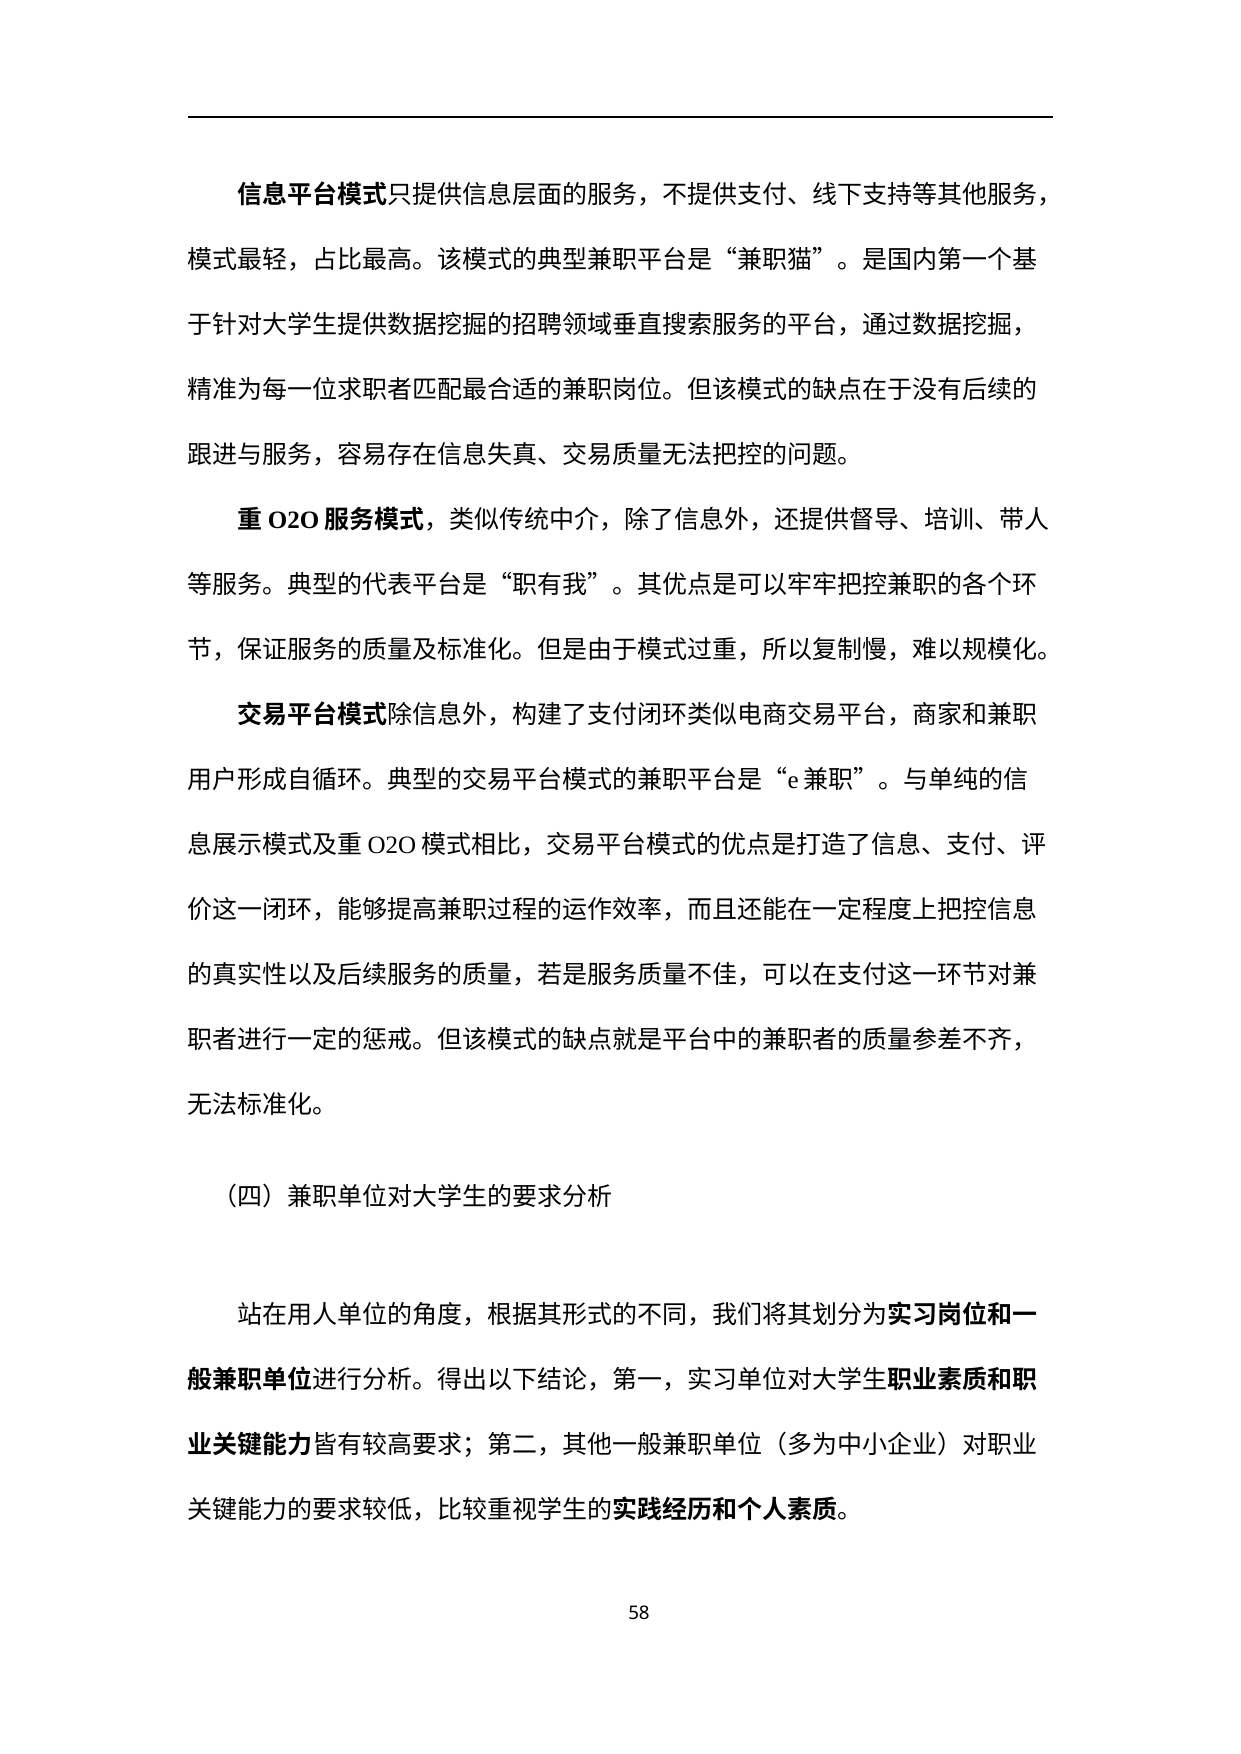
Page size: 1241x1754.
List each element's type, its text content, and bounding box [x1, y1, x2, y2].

text 交易平台模式除信息外，构建了支付闭环类似电商交易平台，商家和兼职用户形成自循环。典型的交易平台模式的兼职平台是“e兼职”。与单纯的信息展示模式及重O2O模式相比，交易平台模式的优点是打造了信息、支付、评价这一闭环，能够提高兼职过程的运作效率，而且还能在一定程度上把控信息的真实性以及后续服务的质量，若是服务质量不佳，可以在支付这一环节对兼职者进行一定的惩戒。但该模式的缺点就是平台中的兼职者的质量参差不齐，无法标准化。 [187, 680, 1053, 1135]
text （四）兼职单位对大学生的要求分析 [212, 1162, 1028, 1227]
text 站在用人单位的角度，根据其形式的不同，我们将其划分为实习岗位和一般兼职单位进行分析。得出以下结论，第一，实习单位对大学生职业素质和职业关键能力皆有较高要求；第二，其他一般兼职单位（多为中小企业）对职业关键能力的要求较低，比较重视学生的实践经历和个人素质。 [187, 1280, 1053, 1540]
text 信息平台模式只提供信息层面的服务，不提供支付、线下支持等其他服务，模式最轻，占比最高。该模式的典型兼职平台是“兼职猫”。是国内第一个基于针对大学生提供数据挖掘的招聘领域垂直搜索服务的平台，通过数据挖掘，精准为每一位求职者匹配最合适的兼职岗位。但该模式的缺点在于没有后续的跟进与服务，容易存在信息失真、交易质量无法把控的问题。 [187, 160, 1053, 485]
text 重O2O服务模式，类似传统中介，除了信息外，还提供督导、培训、带人等服务。典型的代表平台是“职有我”。其优点是可以牢牢把控兼职的各个环节，保证服务的质量及标准化。但是由于模式过重，所以复制慢，难以规模化。 [187, 485, 1053, 680]
